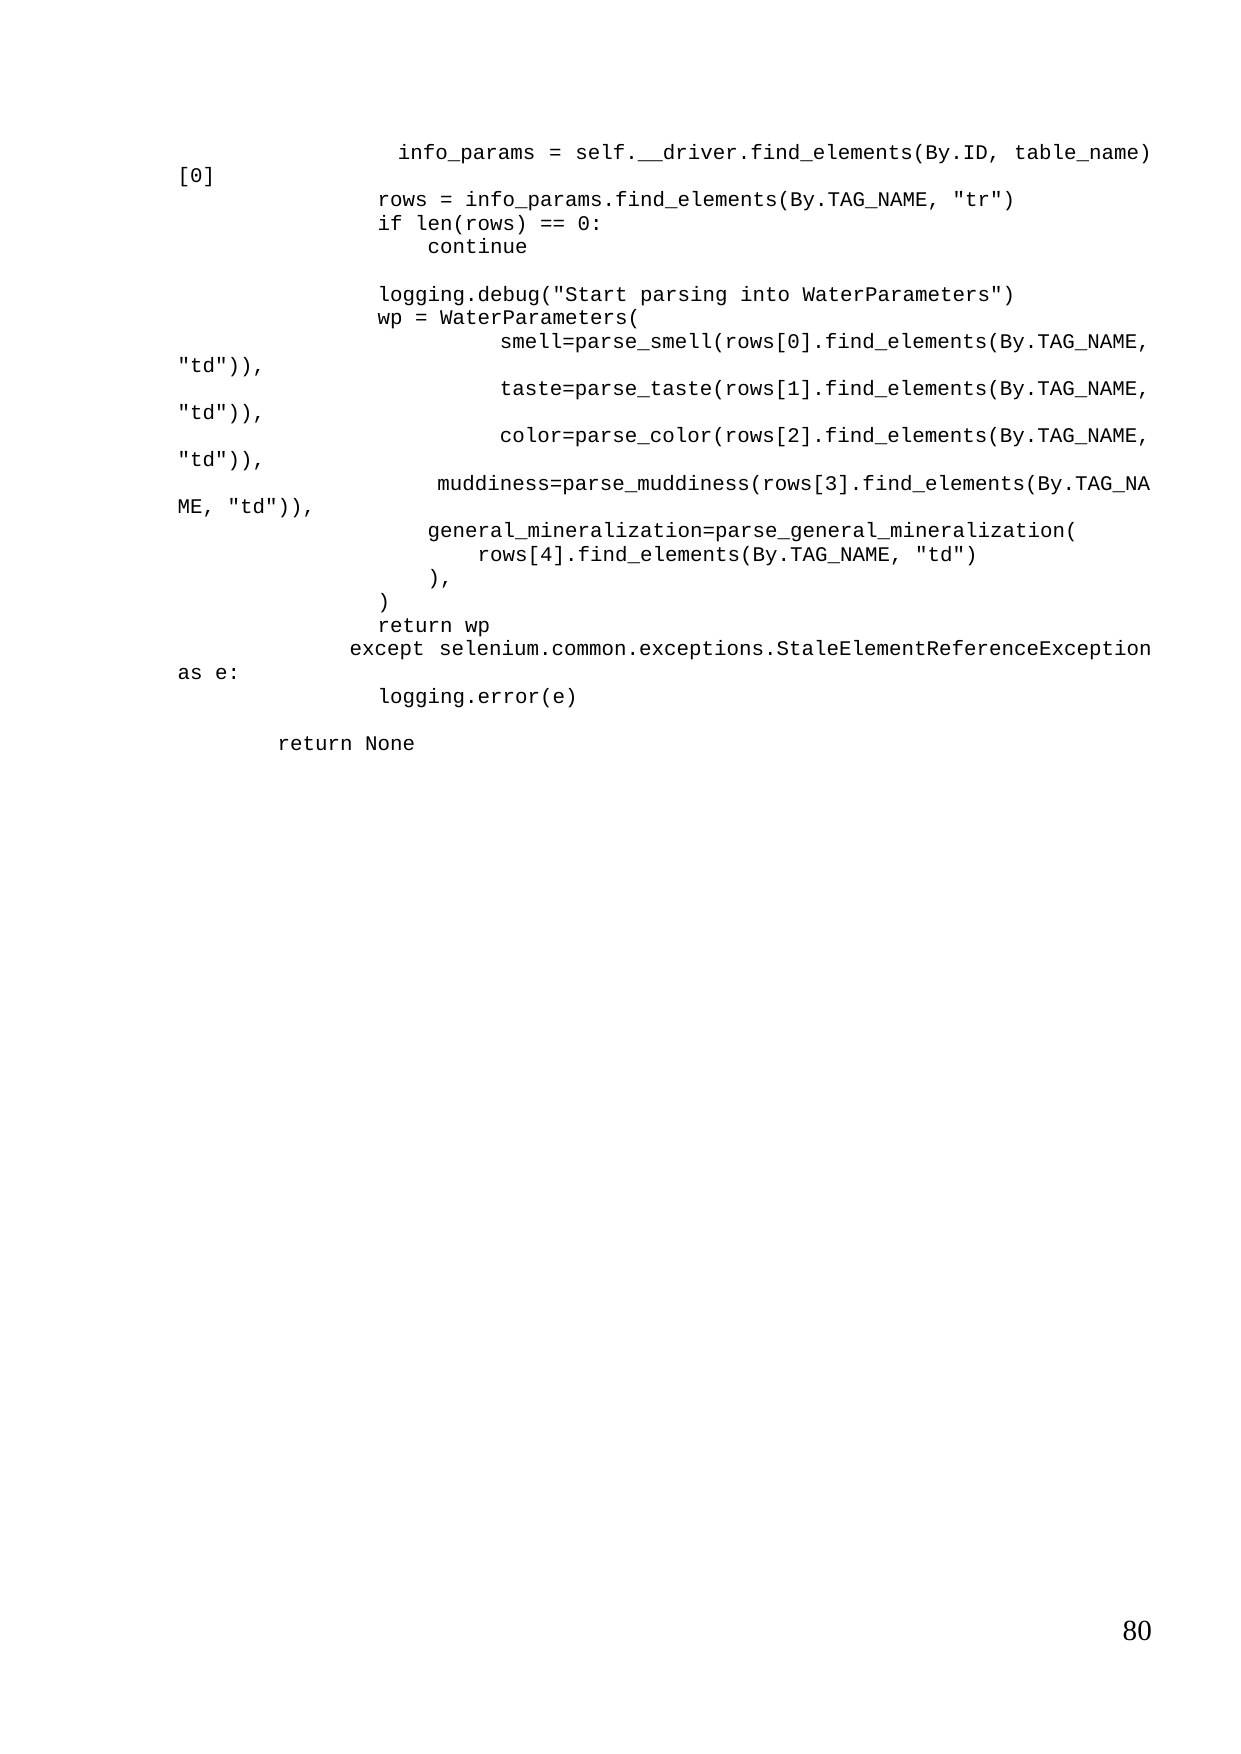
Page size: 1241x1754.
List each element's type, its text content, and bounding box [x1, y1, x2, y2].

text if len(rows) == 0: [177, 213, 1152, 236]
text ), [177, 567, 1152, 591]
text info_params = self.__driver.find_elements(By.ID, table_name)[0] [177, 142, 1152, 189]
text ) [177, 591, 1152, 615]
text taste=parse_taste(rows[1].find_elements(By.TAG_NAME, "td")), [177, 378, 1152, 426]
text return wp [177, 615, 1152, 638]
text rows[4].find_elements(By.TAG_NAME, "td") [177, 544, 1152, 567]
text except selenium.common.exceptions.StaleElementReferenceException as e: [177, 638, 1152, 686]
text color=parse_color(rows[2].find_elements(By.TAG_NAME, "td")), [177, 426, 1152, 473]
text continue [177, 236, 1152, 260]
text logging.error(e) [177, 686, 1152, 709]
text logging.debug("Start parsing into WaterParameters") [177, 284, 1152, 307]
text general_mineralization=parse_general_mineralization( [177, 520, 1152, 544]
text smell=parse_smell(rows[0].find_elements(By.TAG_NAME, "td")), [177, 331, 1152, 378]
text return None [177, 733, 1152, 757]
text muddiness=parse_muddiness(rows[3].find_elements(By.TAG_NAME, "td")), [177, 473, 1152, 520]
text wp = WaterParameters( [177, 307, 1152, 331]
text rows = info_params.find_elements(By.TAG_NAME, "tr") [177, 189, 1152, 213]
